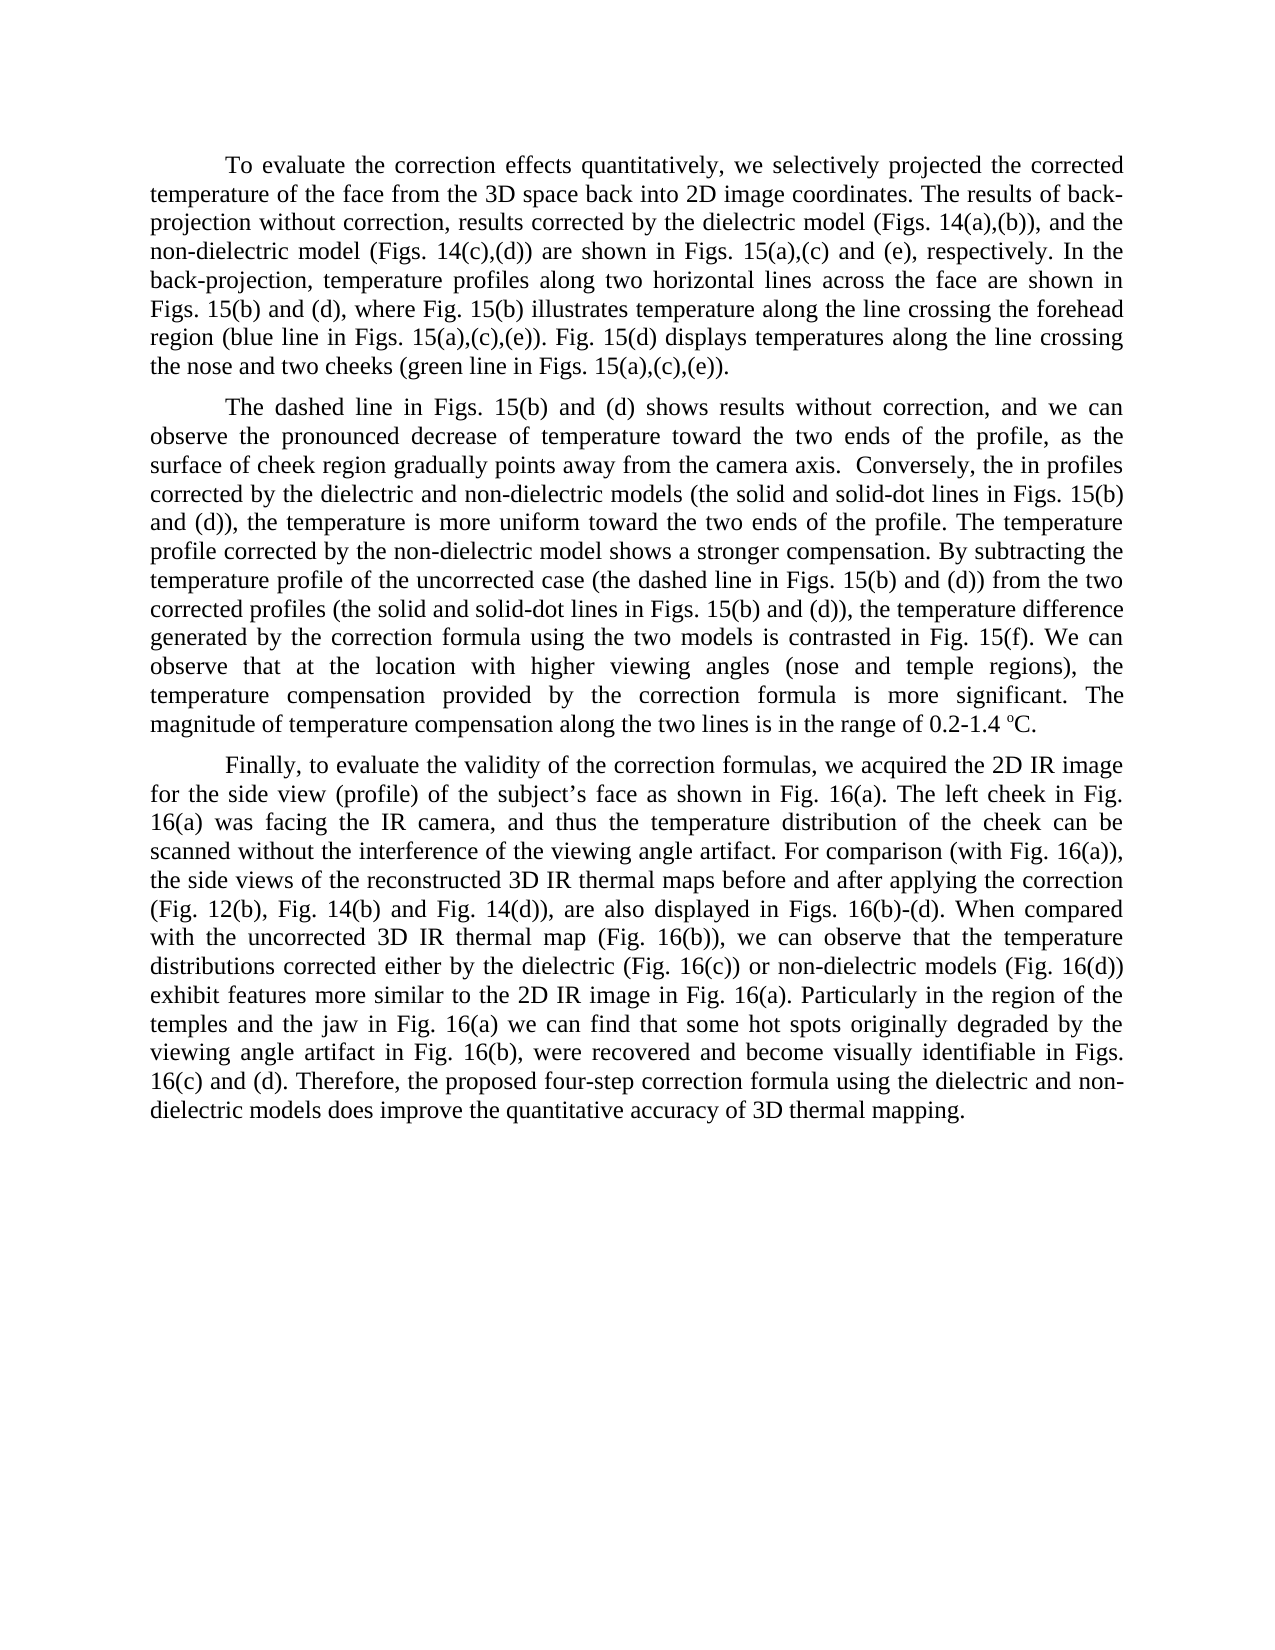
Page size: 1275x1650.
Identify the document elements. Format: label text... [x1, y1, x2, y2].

text Finally, to evaluate the validity of the correction formulas, we acquired the 2D IR image for the side view (profile) of the subject’s face as shown in Fig. 16(a). The left cheek in Fig. 16(a) was facing the IR camera, and thus the temperature distribution of the cheek can be scanned without the interference of the viewing angle artifact. For comparison (with Fig. 16(a)), the side views of the reconstructed 3D IR thermal maps before and after applying the correction (Fig. 12(b), Fig. 14(b) and Fig. 14(d)), are also displayed in Figs. 16(b)-(d). When compared with the uncorrected 3D IR thermal map (Fig. 16(b)), we can observe that the temperature distributions corrected either by the dielectric (Fig. 16(c)) or non-dielectric models (Fig. 16(d)) exhibit features more similar to the 2D IR image in Fig. 16(a). Particularly in the region of the temples and the jaw in Fig. 16(a) we can find that some hot spots originally degraded by the viewing angle artifact in Fig. 16(b), were recovered and become visually identifiable in Figs. 16(c) and (d). Therefore, the proposed four-step correction formula using the dielectric and non-dielectric models does improve the quantitative accuracy of 3D thermal mapping. [150, 750, 1125, 1124]
text The dashed line in Figs. 15(b) and (d) shows results without correction, and we can observe the pronounced decrease of temperature toward the two ends of the profile, as the surface of cheek region gradually points away from the camera axis. Conversely, the in profiles corrected by the dielectric and non-dielectric models (the solid and solid-dot lines in Figs. 15(b) and (d)), the temperature is more uniform toward the two ends of the profile. The temperature profile corrected by the non-dielectric model shows a stronger compensation. By subtracting the temperature profile of the uncorrected case (the dashed line in Figs. 15(b) and (d)) from the two corrected profiles (the solid and solid-dot lines in Figs. 15(b) and (d)), the temperature difference generated by the correction formula using the two models is contrasted in Fig. 15(f). We can observe that at the location with higher viewing angles (nose and temple regions), the temperature compensation provided by the correction formula is more significant. The magnitude of temperature compensation along the two lines is in the range of 0.2-1.4 oC. [150, 392, 1125, 737]
text To evaluate the correction effects quantitatively, we selectively projected the corrected temperature of the face from the 3D space back into 2D image coordinates. The results of back-projection without correction, results corrected by the dielectric model (Figs. 14(a),(b)), and the non-dielectric model (Figs. 14(c),(d)) are shown in Figs. 15(a),(c) and (e), respectively. In the back-projection, temperature profiles along two horizontal lines across the face are shown in Figs. 15(b) and (d), where Fig. 15(b) illustrates temperature along the line crossing the forehead region (blue line in Figs. 15(a),(c),(e)). Fig. 15(d) displays temperatures along the line crossing the nose and two cheeks (green line in Figs. 15(a),(c),(e)). [150, 150, 1125, 380]
